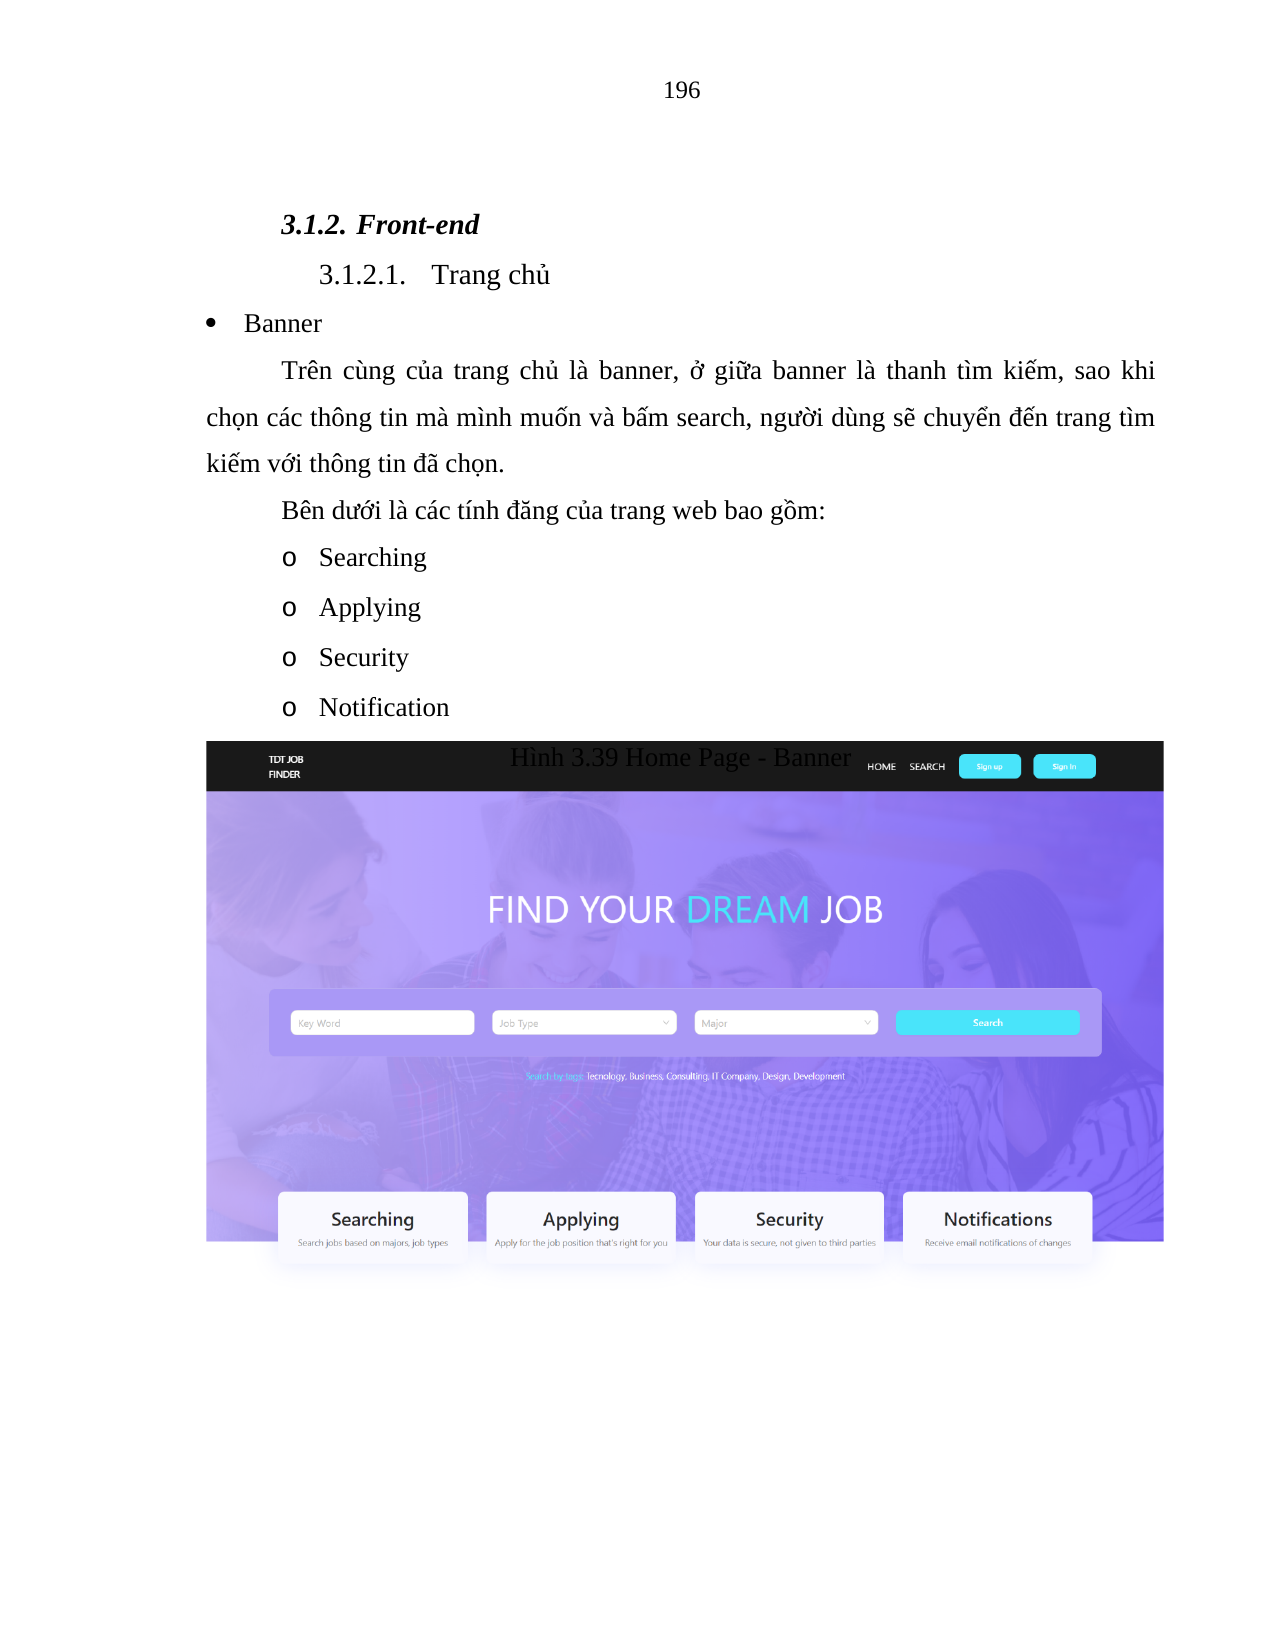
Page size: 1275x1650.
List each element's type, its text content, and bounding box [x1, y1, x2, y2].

text Trên cùng của trang chủ là banner, ở giữa banner là thanh tìm kiếm, sao khi chọn các thông tin mà mình muốn và bấm search, người dùng sẽ chuyển đến trang tìm kiếm với thông tin đã chọn. [206, 354, 1157, 479]
picture [206, 741, 1164, 1297]
list Searching [281, 541, 1157, 574]
list Trang chủ [319, 257, 1157, 291]
list Security [281, 641, 1157, 674]
list Applying [281, 591, 1157, 624]
list Front-end [281, 207, 1157, 240]
list Banner [206, 307, 1157, 339]
text Bên dưới là các tính đăng của trang web bao gồm: [206, 494, 1157, 525]
list Notification [281, 691, 1157, 725]
